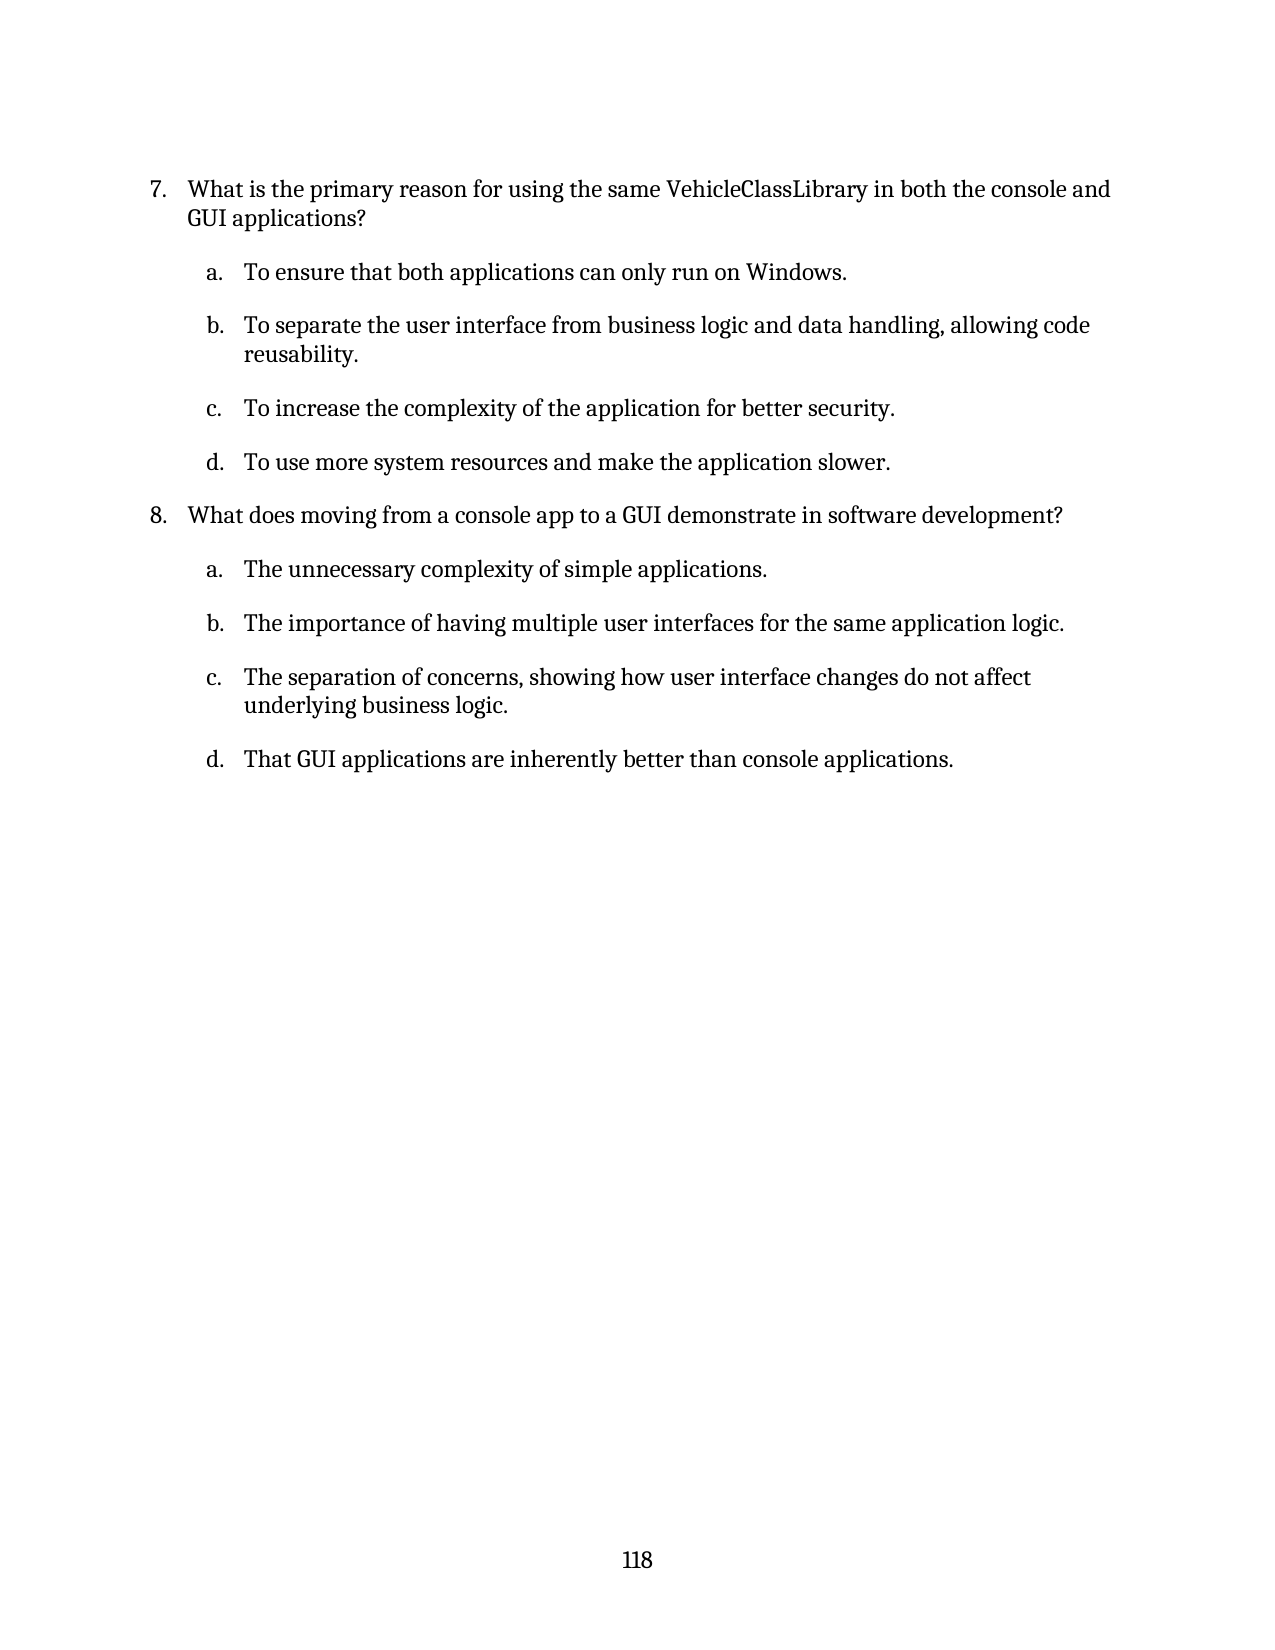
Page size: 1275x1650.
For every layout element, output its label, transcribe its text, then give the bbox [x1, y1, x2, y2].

list The separation of concerns, showing how user interface changes do not affect underlying business logic. [206, 662, 1125, 720]
list The importance of having multiple user interfaces for the same application logic. [206, 609, 1125, 637]
list What is the primary reason for using the same VehicleClassLibrary in both the console and GUI applications? [150, 175, 1125, 232]
list To ensure that both applications can only run on Windows. [206, 257, 1125, 286]
list What does moving from a console app to a GUI demonstrate in software development? [150, 501, 1125, 530]
list To separate the user interface from business logic and data handling, allowing code reusability. [206, 311, 1125, 369]
list That GUI applications are inherently better than console applications. [206, 745, 1125, 774]
list To increase the complexity of the application for better security. [206, 394, 1125, 422]
list The unnecessary complexity of simple applications. [206, 555, 1125, 584]
list To use more system resources and make the application slower. [206, 447, 1125, 476]
